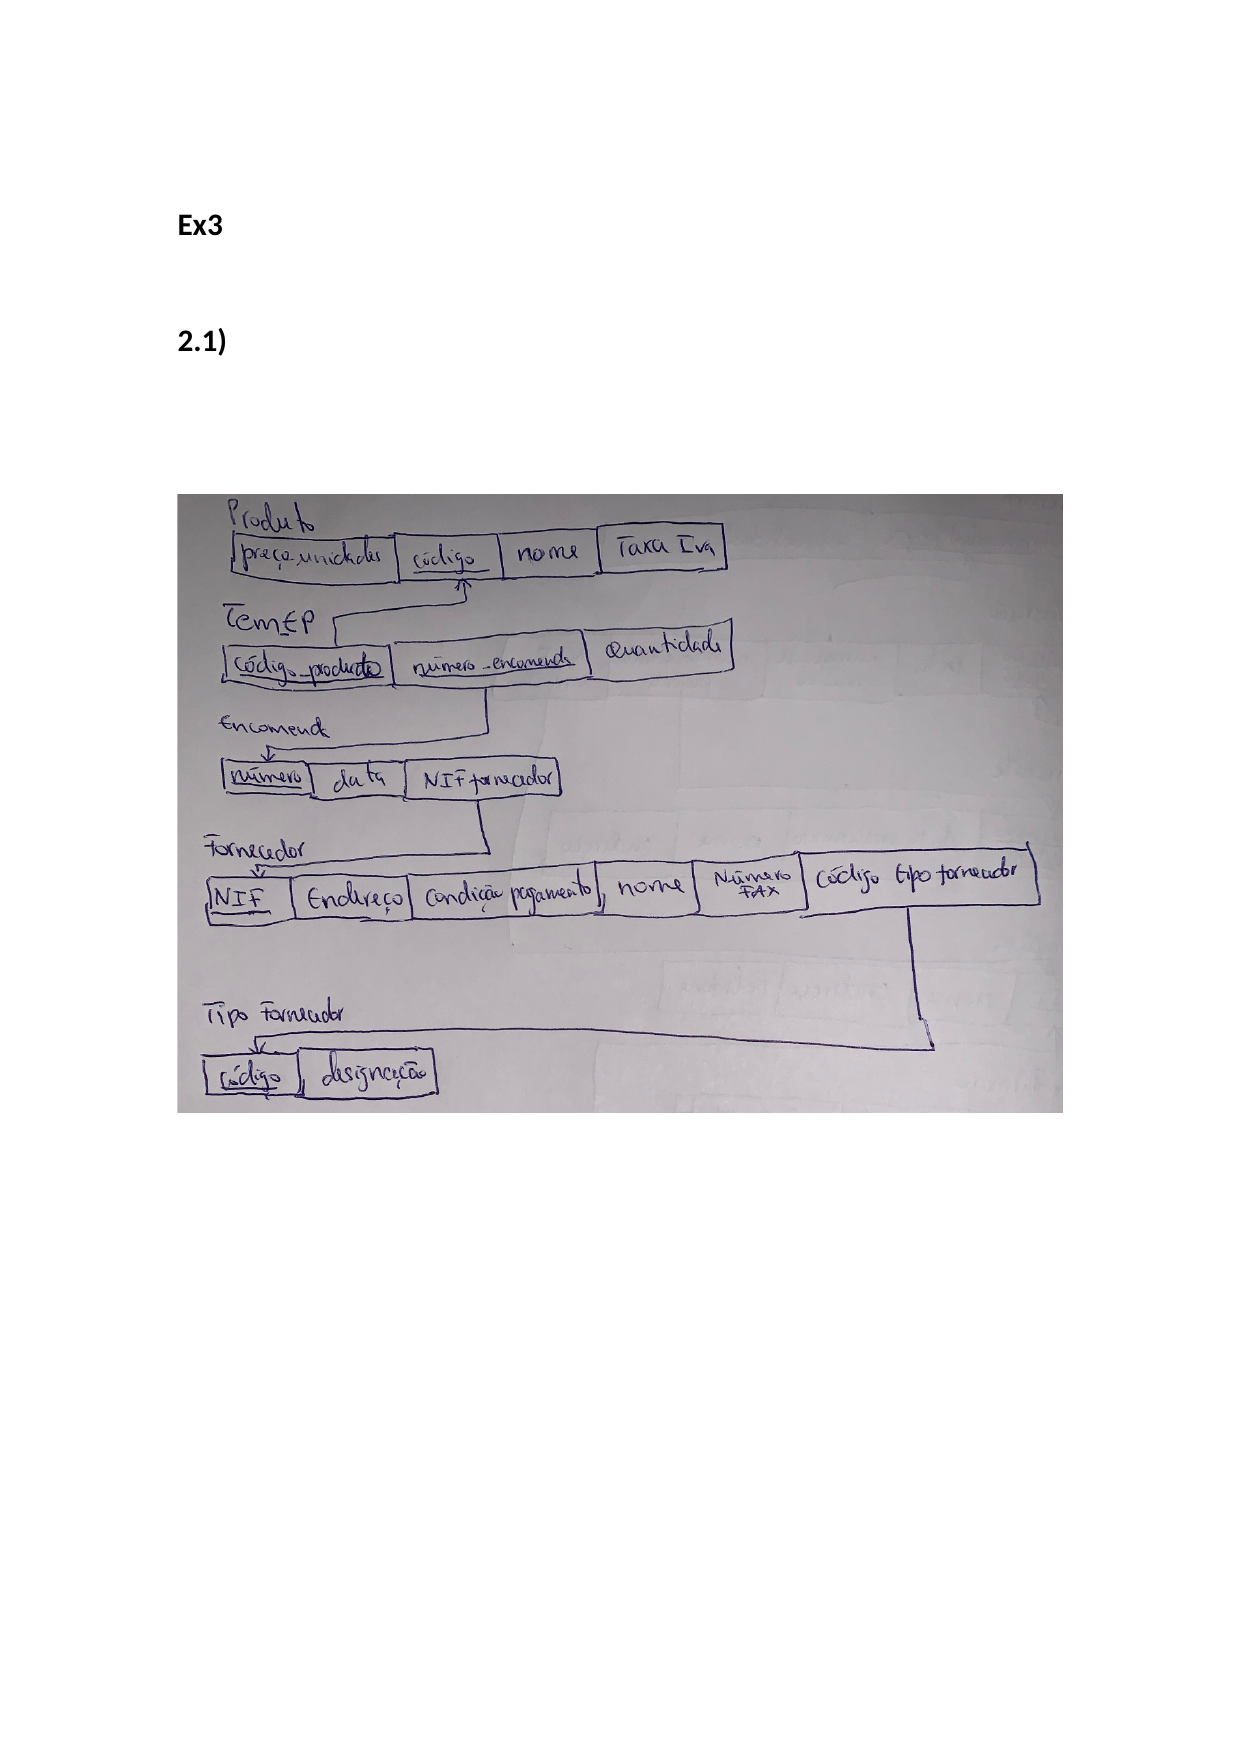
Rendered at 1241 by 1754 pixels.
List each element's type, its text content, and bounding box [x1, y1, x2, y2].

text Ex3 [177, 205, 1063, 243]
text 2.1) [177, 321, 1063, 359]
picture [177, 494, 1063, 1113]
